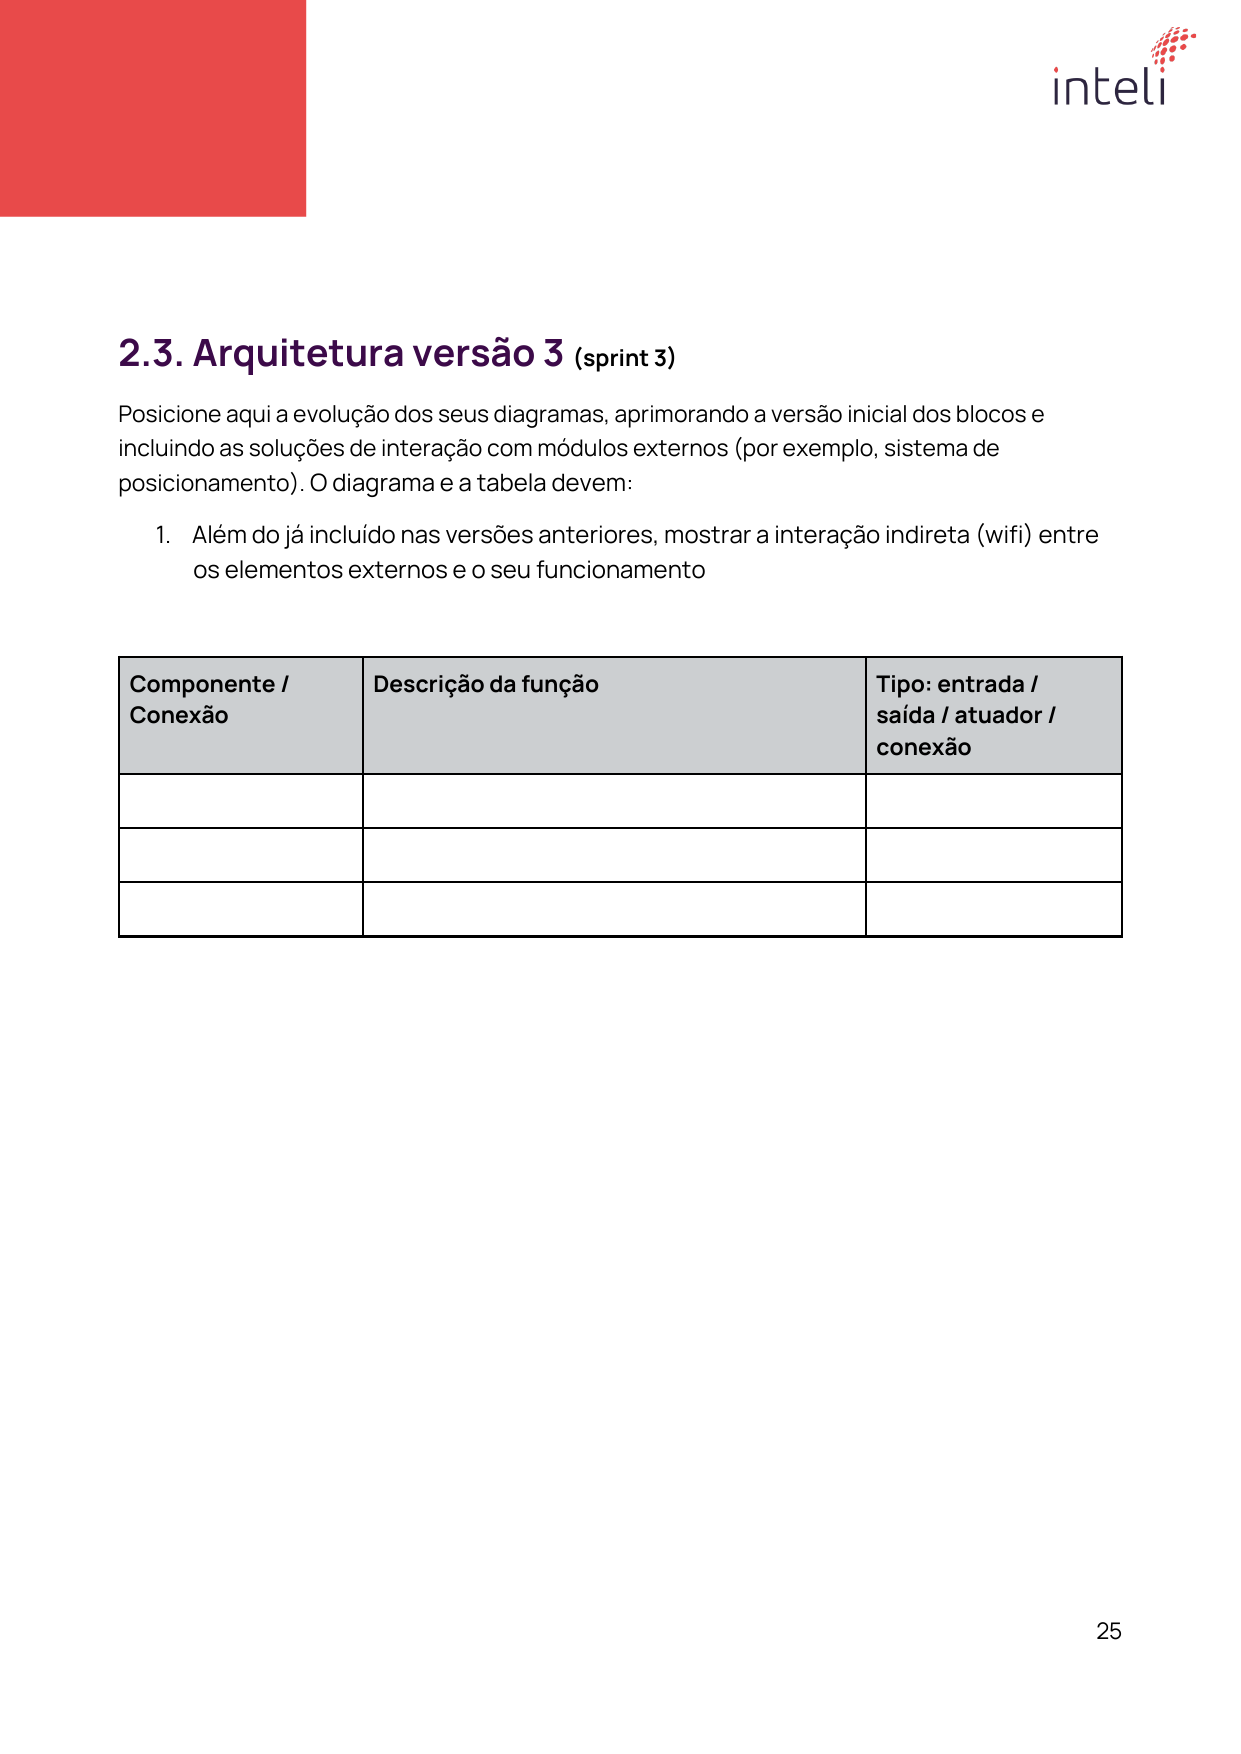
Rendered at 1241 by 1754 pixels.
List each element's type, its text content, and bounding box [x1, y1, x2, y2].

table_cell [364, 775, 865, 827]
table_cell [364, 883, 865, 935]
text Posicione aqui a evolução dos seus diagramas, aprimorando a versão inicial dos blocos e incluindo as soluções de interação com módulos externos (por exemplo, sistema de posicionamento). O diagrama e a tabela devem: [118, 398, 1122, 498]
picture [1054, 27, 1197, 105]
subtitle 2.3. Arquitetura versão 3 (sprint 3) [118, 326, 1122, 377]
table_cell [867, 829, 1121, 881]
picture [0, 0, 307, 217]
table_header Tipo: entrada / saída / atuador / conexão [867, 658, 1121, 773]
table_cell [120, 775, 362, 827]
table_cell [867, 883, 1121, 935]
list Além do já incluído nas versões anteriores, mostrar a interação indireta (wifi) entre os elementos externos e o seu funcionamento [156, 518, 1122, 586]
table_cell [120, 883, 362, 935]
table_header Componente / Conexão [120, 658, 362, 773]
table_cell [120, 829, 362, 881]
table_header Descrição da função [364, 658, 865, 773]
table_cell [364, 829, 865, 881]
table_cell [867, 775, 1121, 827]
